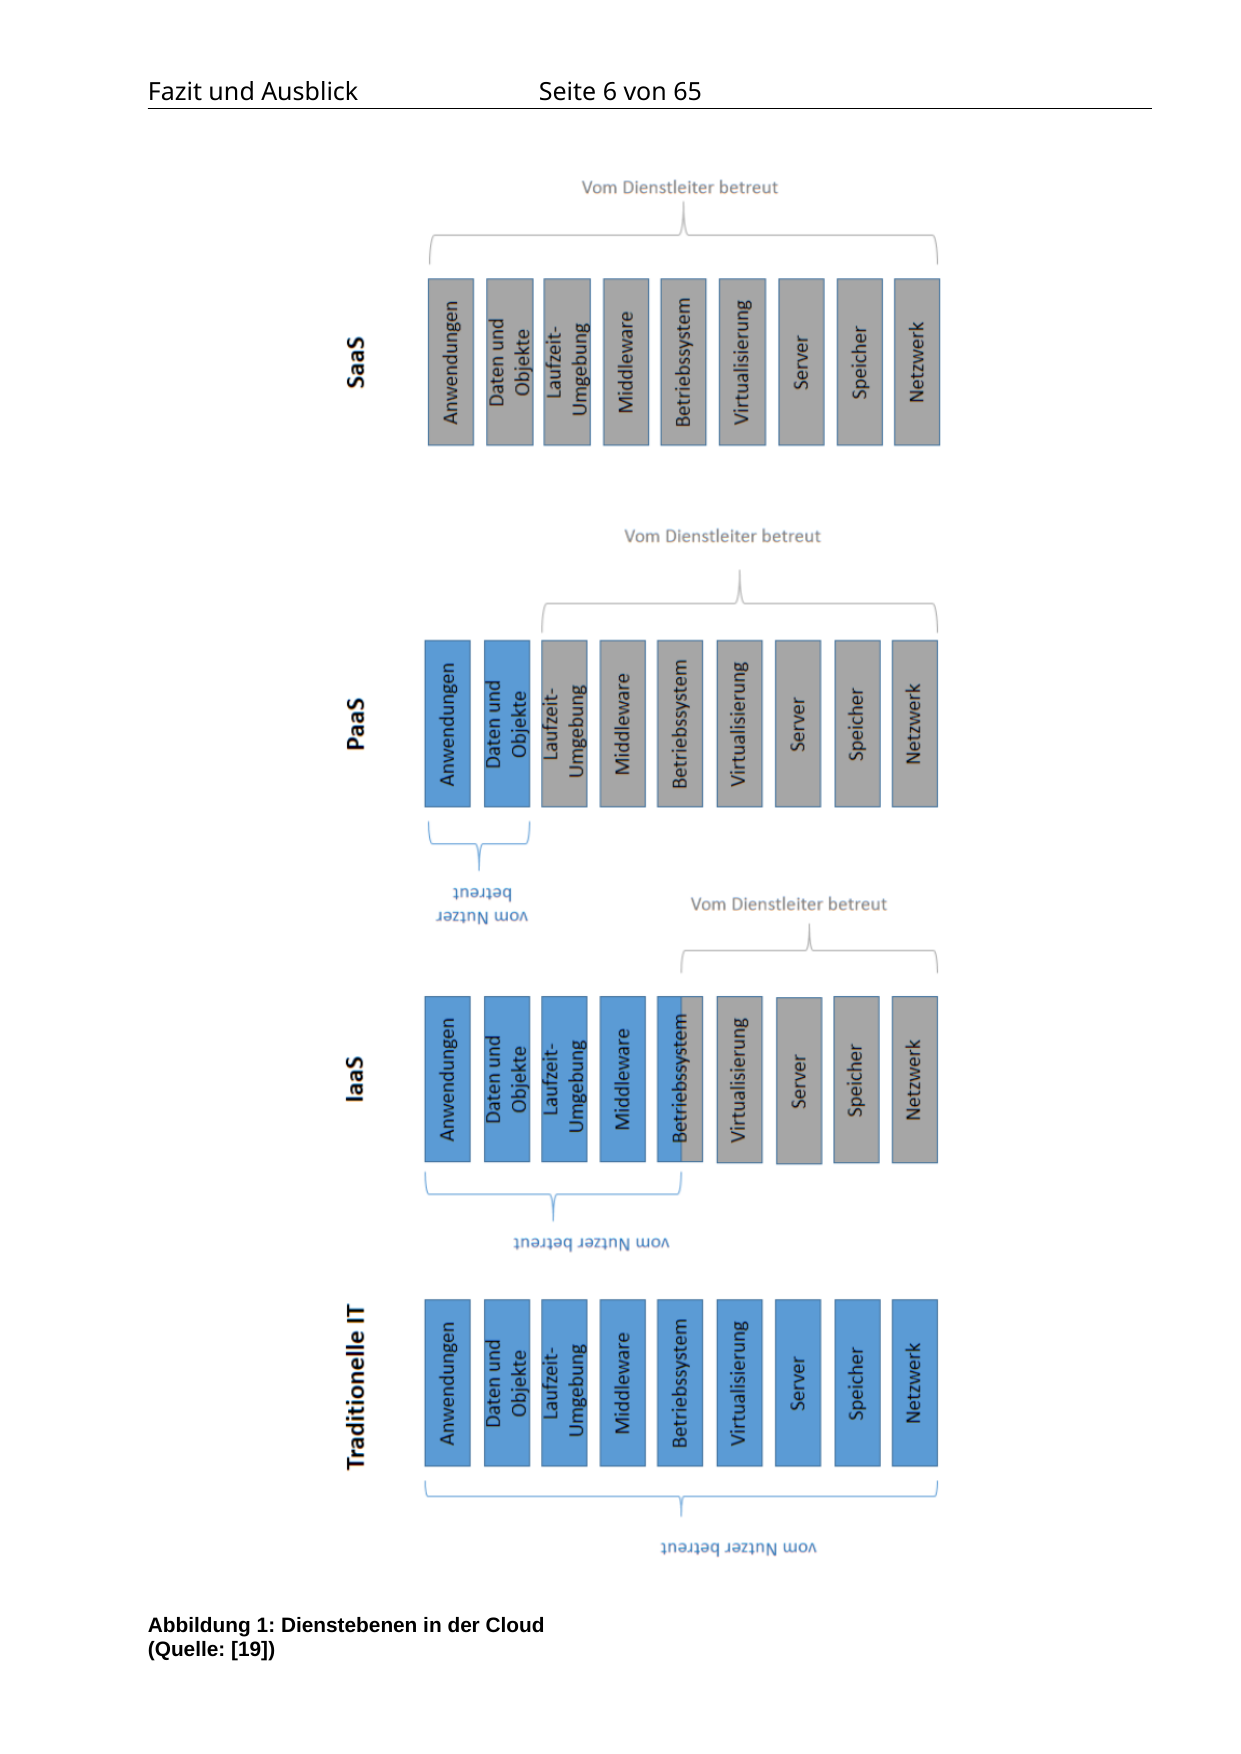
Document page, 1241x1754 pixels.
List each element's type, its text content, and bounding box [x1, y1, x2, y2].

text (Quelle:) [148, 1637, 1152, 1661]
picture [333, 153, 971, 1588]
text Abbildung 1: Dienstebenen in der Cloud [148, 1613, 1152, 1637]
